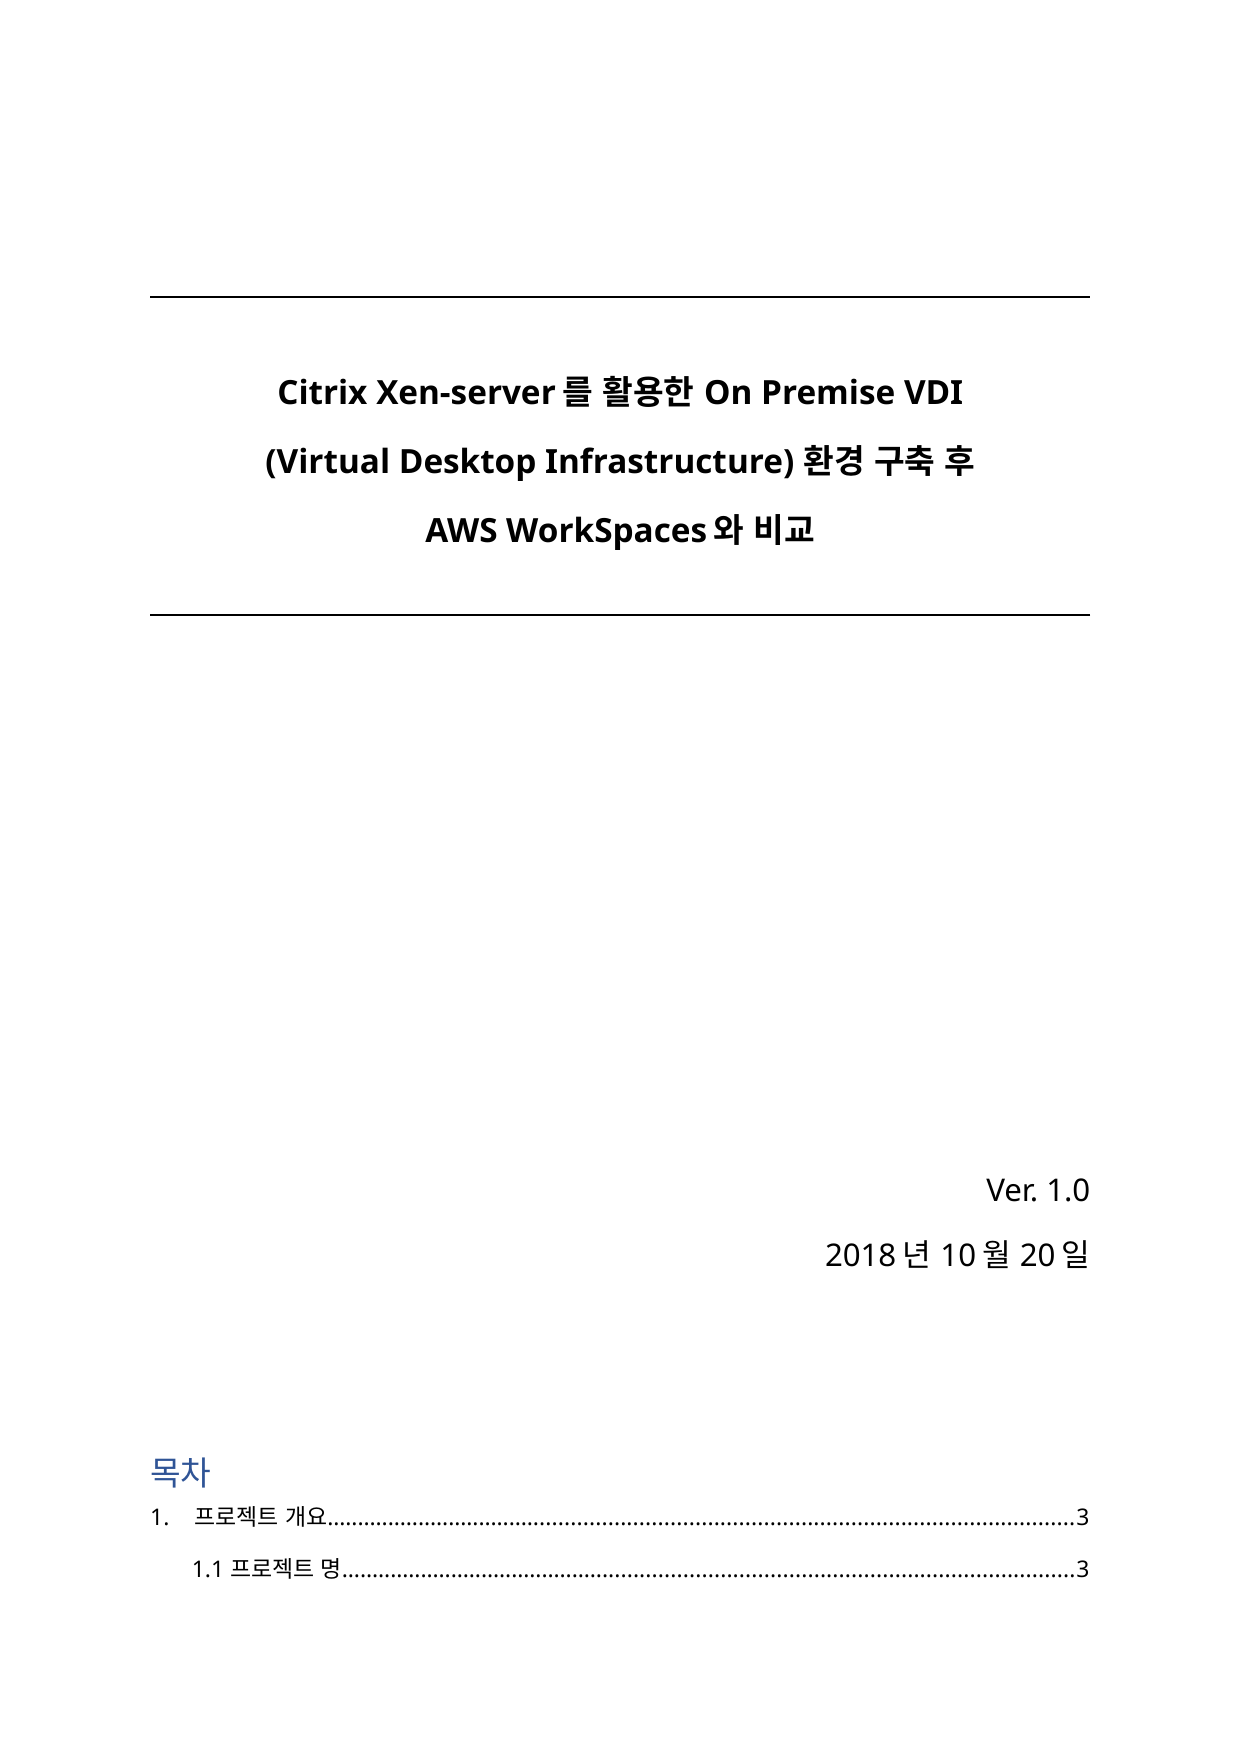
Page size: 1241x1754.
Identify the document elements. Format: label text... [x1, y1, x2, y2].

text (Virtual Desktop Infrastructure) 환경 구축 후 [150, 431, 1090, 483]
text AWS WorkSpaces와 비교 [150, 500, 1090, 552]
text 2018년 10월 20일 [150, 1230, 1090, 1276]
text Ver. 1.0 [150, 1168, 1090, 1210]
text Citrix Xen-server를 활용한 On Premise VDI [150, 362, 1090, 414]
